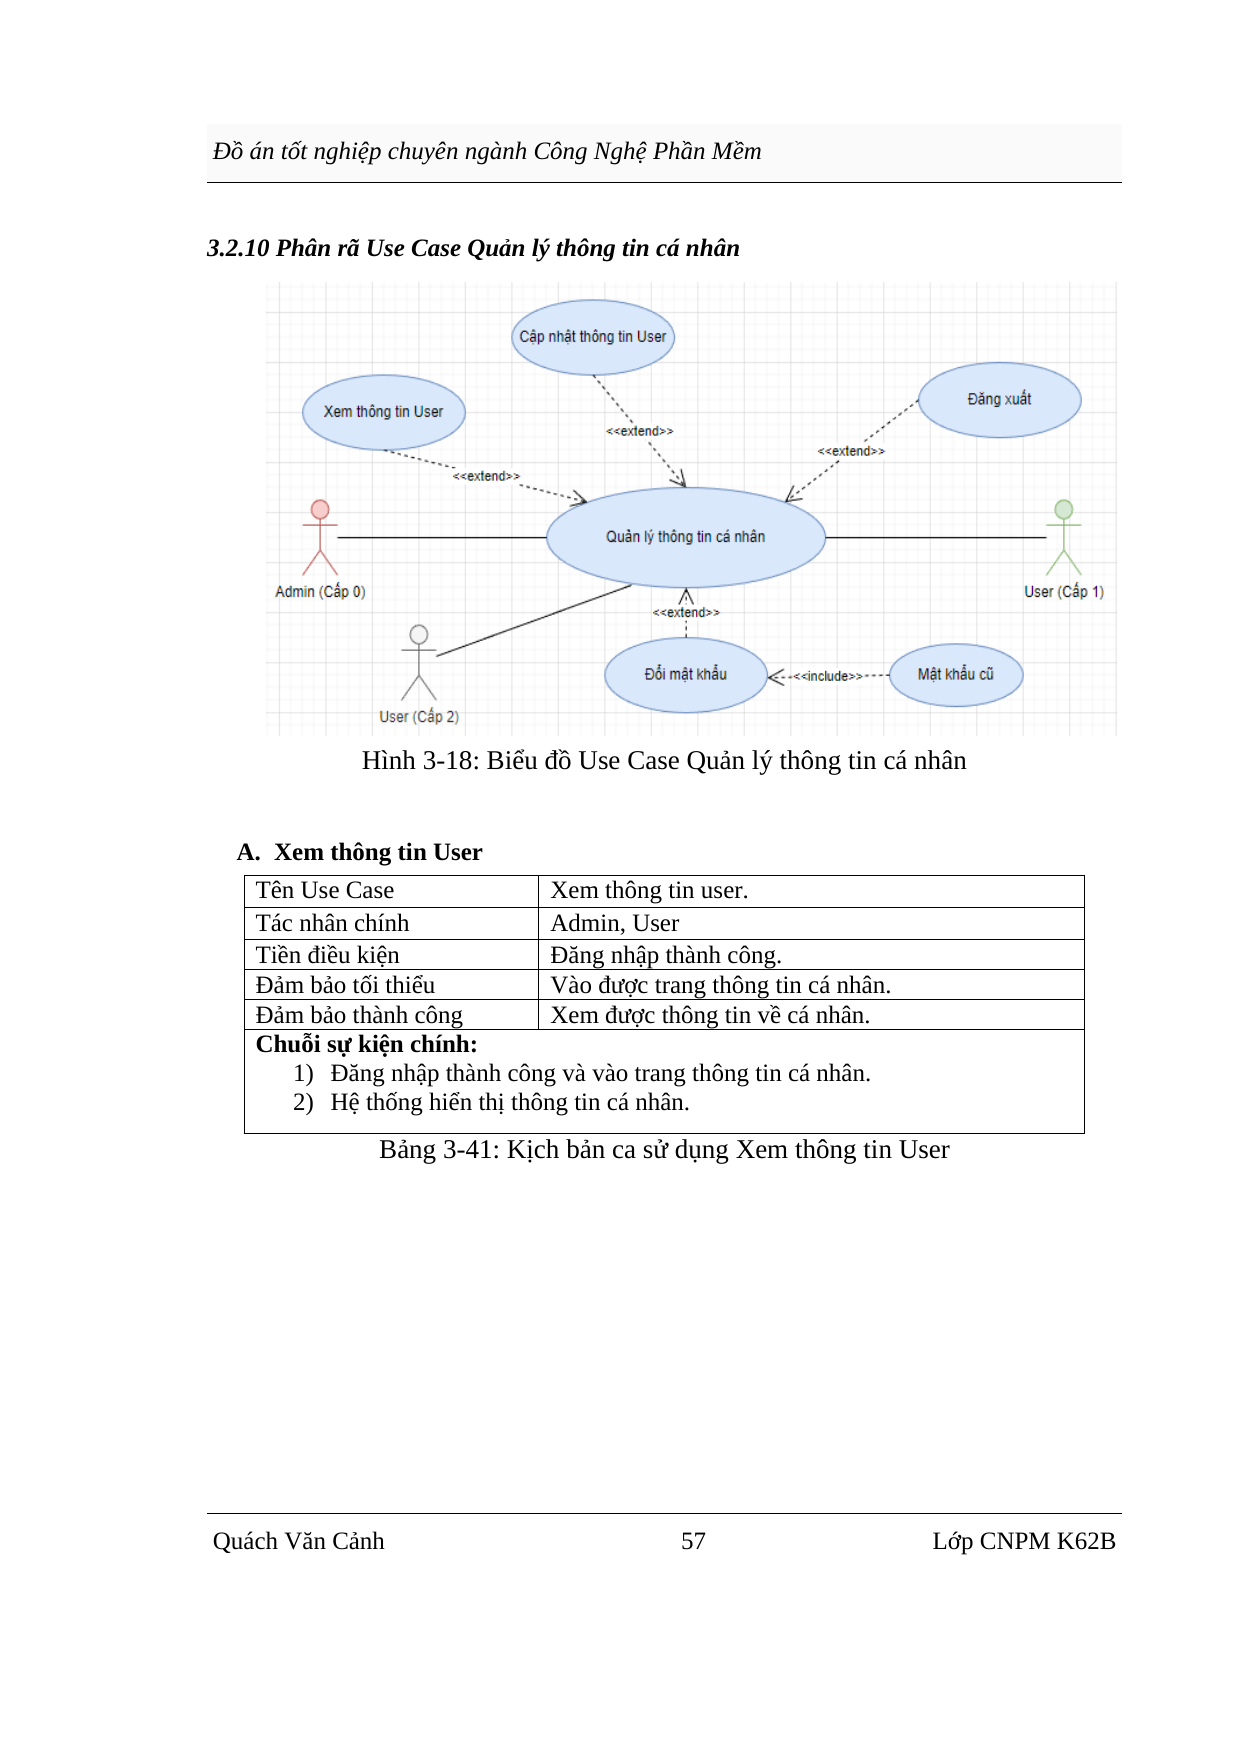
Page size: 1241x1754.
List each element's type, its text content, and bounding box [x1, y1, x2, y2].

picture [265, 282, 1118, 736]
table_cell Đăng nhập thành công. [539, 940, 1084, 969]
table_cell Tác nhân chính [245, 908, 538, 939]
table_cell Đảm bảo tối thiểu [245, 970, 538, 999]
subtitle Xem thông tin User [236, 837, 1122, 866]
subtitle Phân rã Use Case Quản lý thông tin cá nhân [207, 233, 1122, 262]
table_cell Xem được thông tin về cá nhân. [539, 1000, 1084, 1028]
table_cell Admin, User [539, 908, 1084, 939]
table_cell Tiền điều kiện [245, 940, 538, 969]
table_header Tên Use Case [245, 876, 538, 907]
table_header Xem thông tin user. [539, 876, 1084, 907]
table_cell Vào được trang thông tin cá nhân. [539, 970, 1084, 999]
table_cell Đảm bảo thành công [245, 1000, 538, 1028]
table_cell Chuỗi sự kiện chính: Đăng nhập thành công và vào trang thông tin cá nhân. Hệ thống hiển thị thông tin cá nhân. [245, 1030, 1084, 1132]
